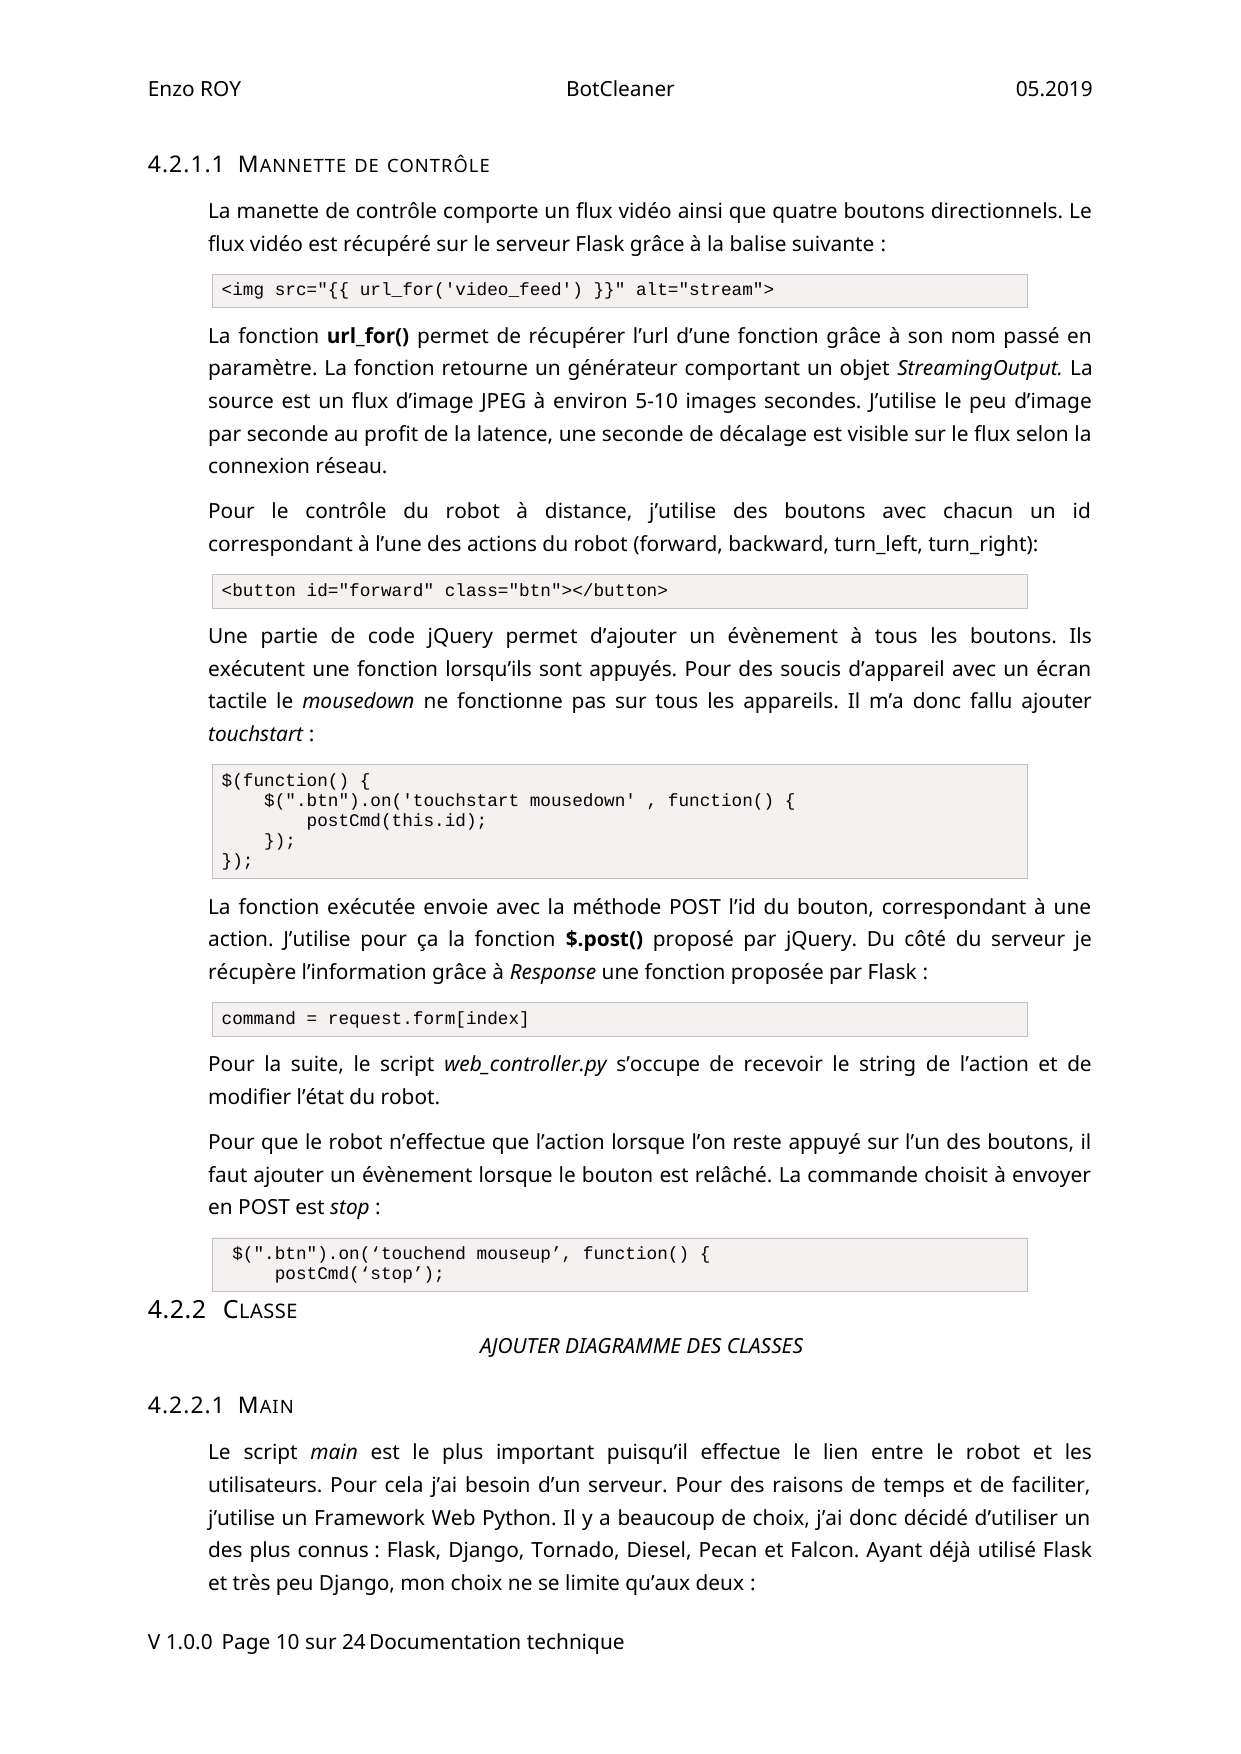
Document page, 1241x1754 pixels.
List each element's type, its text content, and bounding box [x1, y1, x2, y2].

text La fonction exécutée envoie avec la méthode POST l’id du bouton, correspondant à une action. J’utilise pour ça la fonction $.post() proposé par jQuery. Du côté du serveur je récupère l’information grâce à Response une fonction proposée par Flask : [208, 892, 1093, 986]
text Une partie de code jQuery permet d’ajouter un évènement à tous les boutons. Ils exécutent une fonction lorsqu’ils sont appuyés. Pour des soucis d’appareil avec un écran tactile le mousedown ne fonctionne pas sur tous les appareils. Il m’a donc fallu ajouter touchstart : [208, 621, 1093, 748]
text Le script main est le plus important puisqu’il effectue le lien entre le robot et les utilisateurs. Pour cela j’ai besoin d’un serveur. Pour des raisons de temps et de faciliter, j’utilise un Framework Web Python. Il y a beaucoup de choix, j’ai donc décidé d’utiliser un des plus connus : Flask, Django, Tornado, Diesel, Pecan et Falcon. Ayant déjà utilisé Flask et très peu Django, mon choix ne se limite qu’aux deux : [208, 1437, 1093, 1596]
text $(".btn").on(‘touchend mouseup’, function() { [213, 1239, 1027, 1257]
text postCmd(this.id); [213, 804, 1027, 824]
text Pour que le robot n’effectue que l’action lorsque l’on reste appuyé sur l’un des boutons, il faut ajouter un évènement lorsque le bouton est relâché. La commande choisit à envoyer en POST est stop : [208, 1127, 1093, 1221]
text command = request.form[index] [213, 1003, 1027, 1036]
subtitle Main [148, 1389, 1093, 1420]
text AJOUTER DIAGRAMME DES CLASSES [192, 1331, 1093, 1360]
text Pour la suite, le script web_controller.py s’occupe de recevoir le string de l’action et de modifier l’état du robot. [208, 1049, 1093, 1110]
text $(function() { [213, 765, 1027, 784]
text }); [213, 824, 1027, 845]
text $(".btn").on('touchstart mousedown' , function() { [213, 784, 1027, 804]
text postCmd(‘stop’); [213, 1257, 1027, 1291]
subtitle Classe [148, 1292, 1093, 1326]
text }); [213, 845, 1027, 878]
text Pour le contrôle du robot à distance, j’utilise des boutons avec chacun un id correspondant à l’une des actions du robot (forward, backward, turn_left, turn_right): [208, 496, 1093, 557]
text La manette de contrôle comporte un flux vidéo ainsi que quatre boutons directionnels. Le flux vidéo est récupéré sur le serveur Flask grâce à la balise suivante : [208, 196, 1093, 257]
text <button id="forward" class="btn"></button> [213, 575, 1027, 608]
text <img src="{{ url_for('video_feed') }}" alt="stream"> [213, 275, 1027, 307]
subtitle Mannette de contrôle [148, 148, 1093, 179]
text La fonction url_for() permet de récupérer l’url d’une fonction grâce à son nom passé en paramètre. La fonction retourne un générateur comportant un objet StreamingOutput. La source est un flux d’image JPEG à environ 5-10 images secondes. J’utilise le peu d’image par seconde au profit de la latence, une seconde de décalage est visible sur le flux selon la connexion réseau. [208, 321, 1093, 480]
